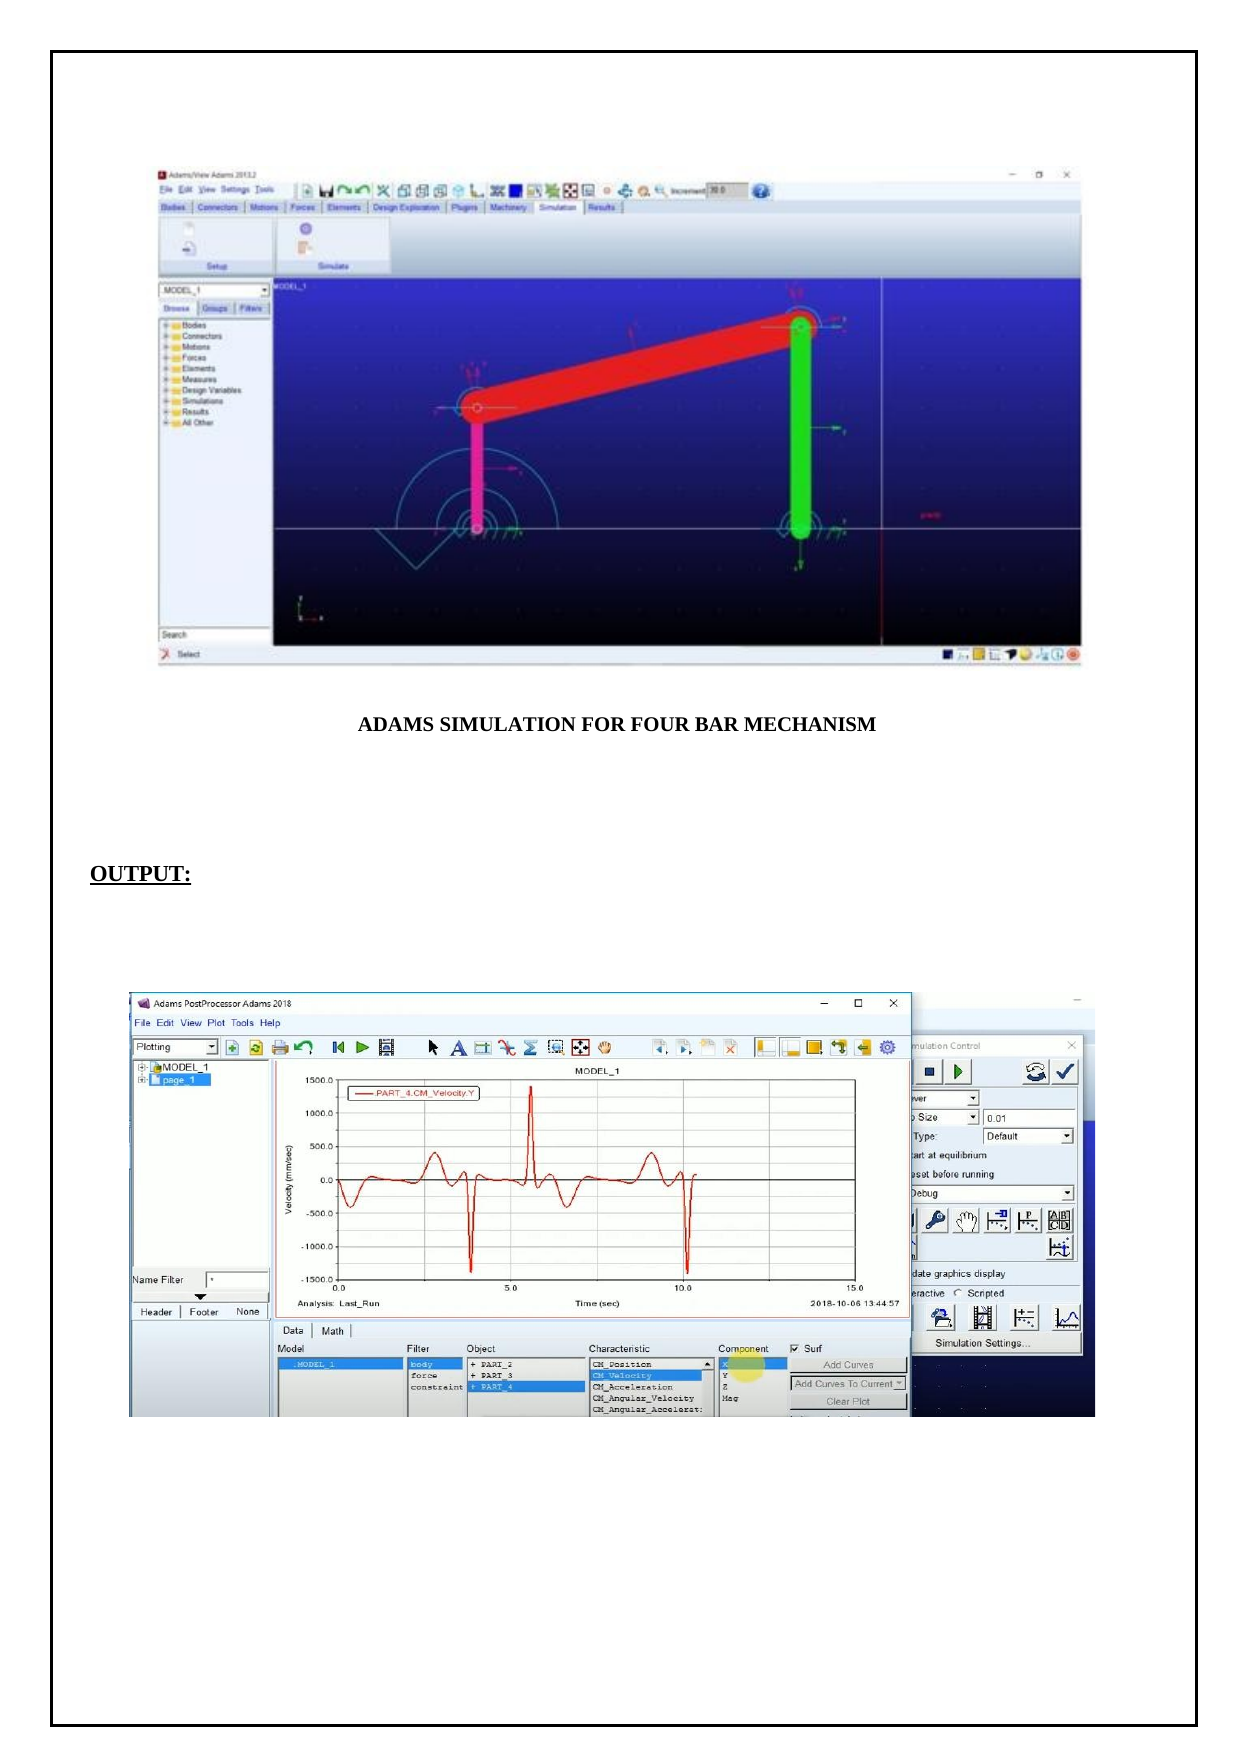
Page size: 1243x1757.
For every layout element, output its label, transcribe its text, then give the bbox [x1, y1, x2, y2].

picture [146, 166, 1090, 671]
subtitle OUTPUT: [89, 860, 1195, 887]
text ADAMS SIMULATION FOR FOUR BAR MECHANISM [145, 712, 1089, 736]
picture [129, 992, 1096, 1417]
